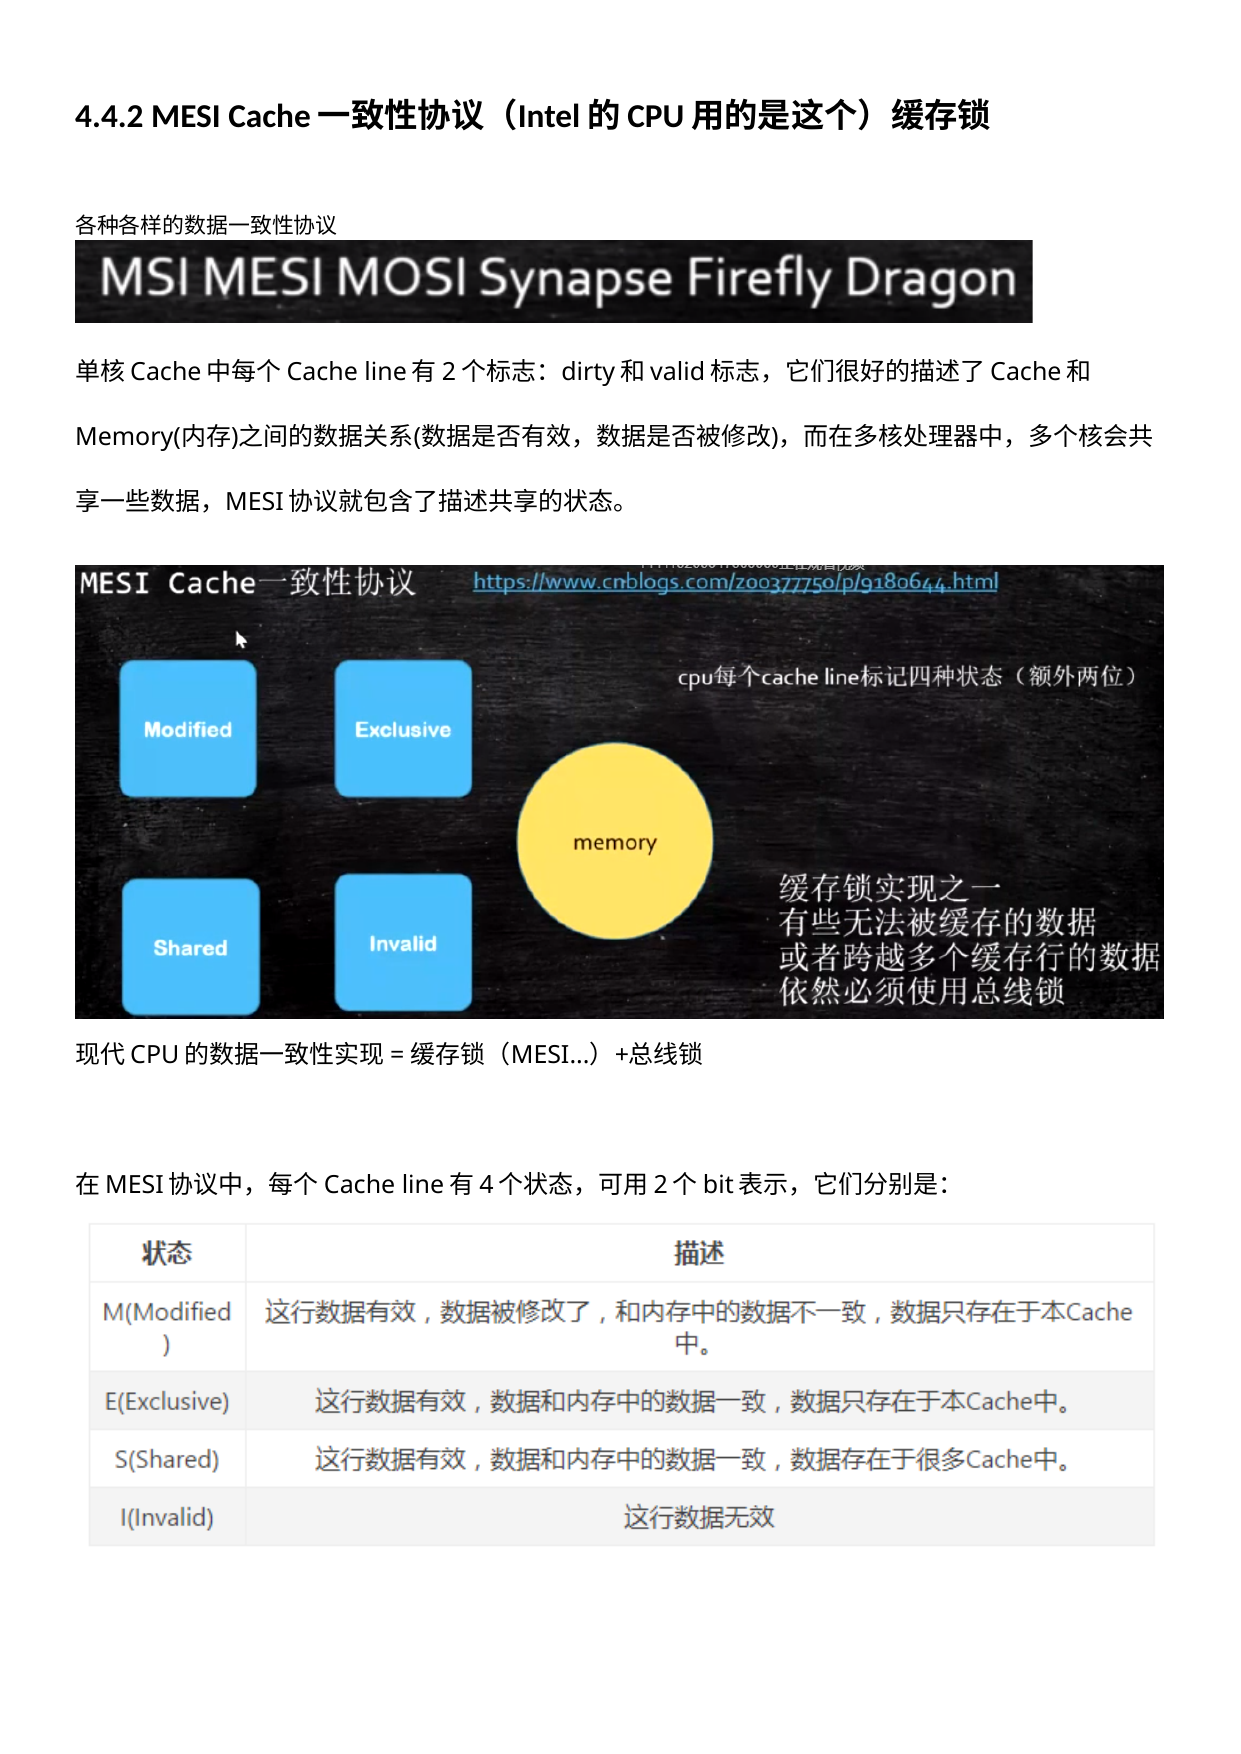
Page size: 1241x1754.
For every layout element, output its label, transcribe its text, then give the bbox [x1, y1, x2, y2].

picture [75, 1215, 1163, 1559]
text 各种各样的数据一致性协议 [75, 207, 1165, 240]
text 在MESI协议中，每个Cache line有4个状态，可用2个bit表示，它们分别是： [75, 1150, 1165, 1215]
picture [75, 240, 1033, 323]
picture [75, 565, 1164, 1019]
text 现代CPU的数据一致性实现 = 缓存锁（MESI...）+总线锁 [75, 1020, 1165, 1085]
text 单核Cache中每个Cache line有2个标志：dirty和valid标志，它们很好的描述了Cache和Memory(内存)之间的数据关系(数据是否有效，数据是否被修改)，而在多核处理器中，多个核会共享一些数据，MESI协议就包含了描述共享的状态。 [75, 337, 1165, 532]
subtitle 4.4.2 MESI Cache一致性协议（Intel的CPU用的是这个）缓存锁 [75, 81, 1165, 146]
